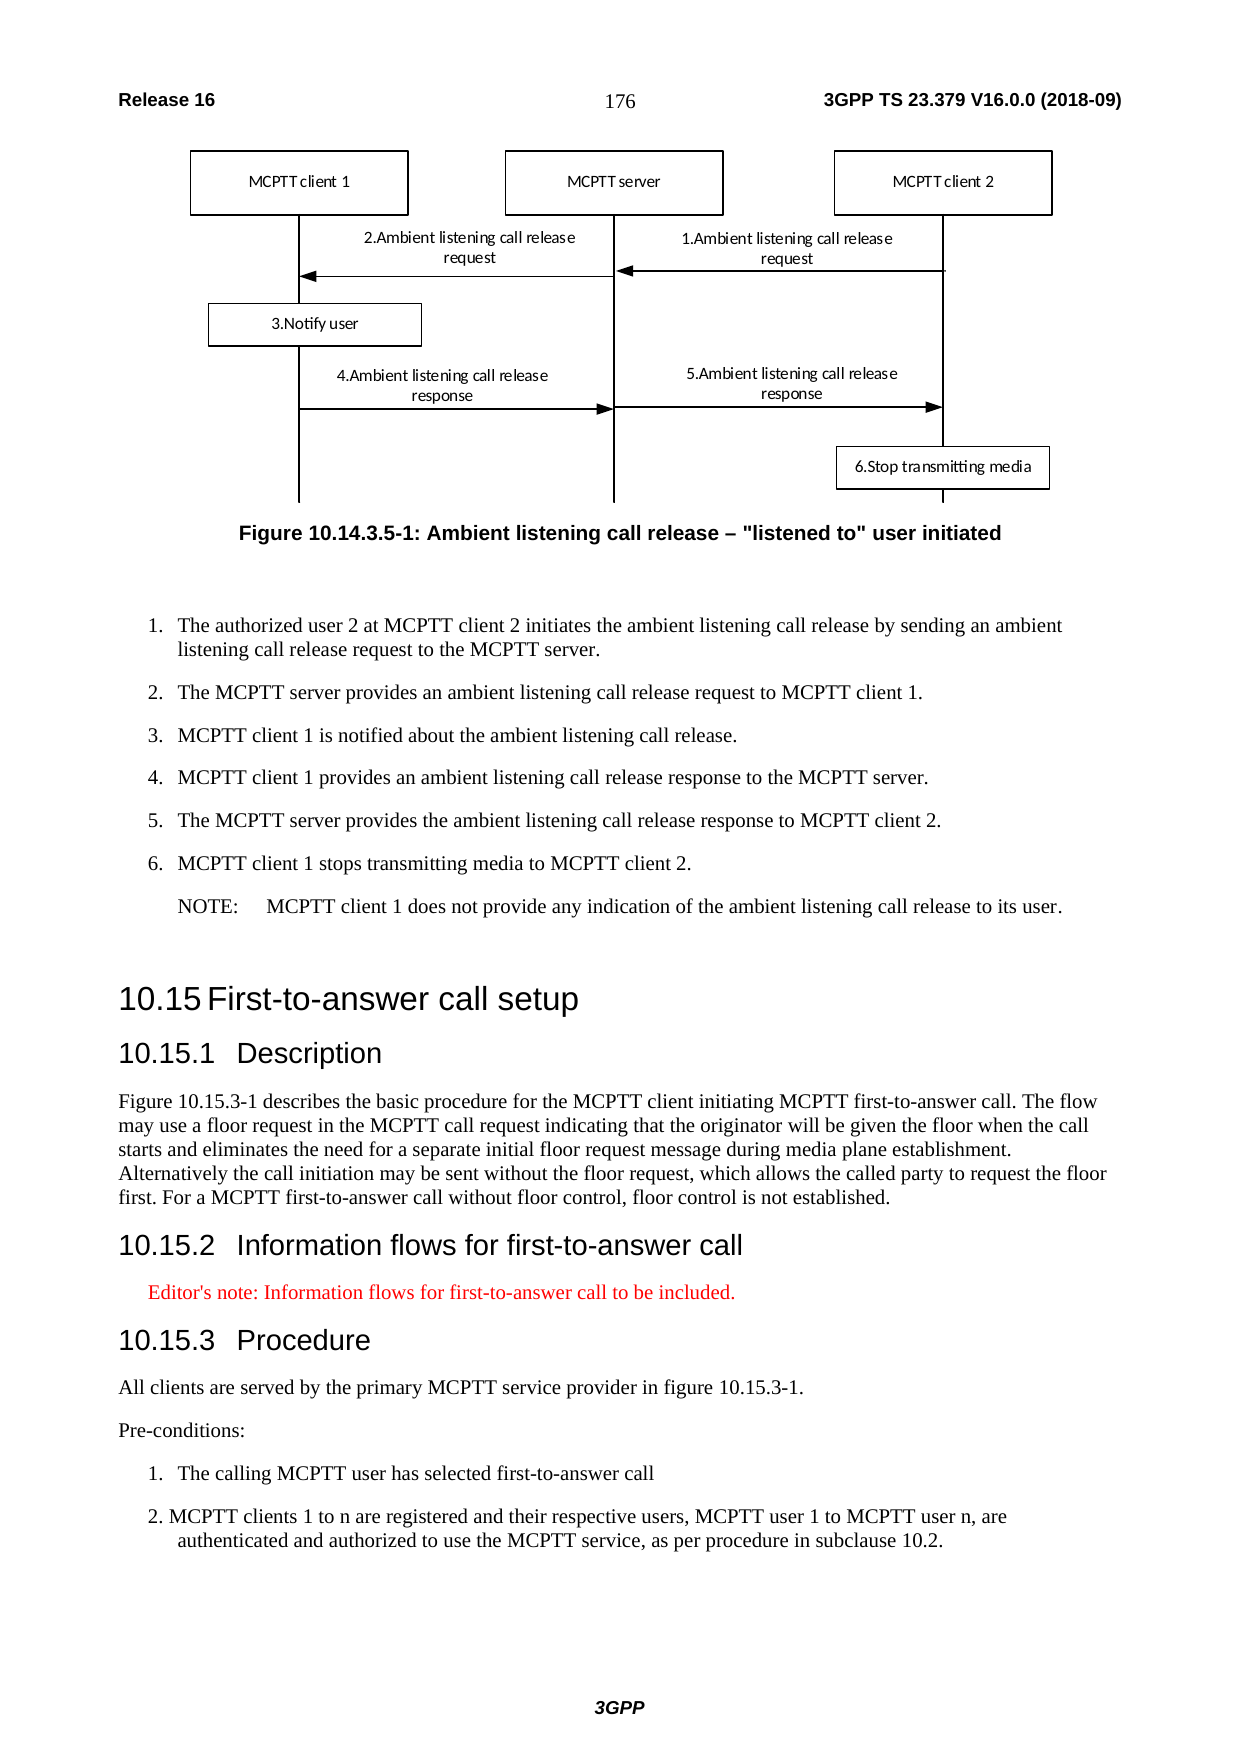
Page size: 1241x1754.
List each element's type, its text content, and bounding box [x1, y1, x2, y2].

text 2. MCPTT clients 1 to n are registered and their respective users, MCPTT user 1 to MCPTT user n, are authenticated and authorized to use the MCPTT service, as per procedure in subclause 10.2. [148, 1504, 1122, 1552]
text 2. The MCPTT server provides an ambient listening call release request to MCPTT client 1. [148, 680, 1122, 704]
subtitle 10.15 First-to-answer call setup [118, 979, 1122, 1018]
text Figure 10.15.3-1 describes the basic procedure for the MCPTT client initiating MCPTT first-to-answer call. The flow may use a floor request in the MCPTT call request indicating that the originator will be given the floor when the call starts and eliminates the need for a separate initial floor request message during media plane establishment. Alternatively the call initiation may be sent without the floor request, which allows the called party to request the floor first. For a MCPTT first-to-answer call without floor control, floor control is not established. [118, 1089, 1122, 1209]
text Editor's note: Information flows for first-to-answer call to be included. [148, 1280, 1122, 1304]
subtitle 10.15.2 Information flows for first-to-answer call [118, 1228, 1122, 1261]
text NOTE: MCPTT client 1 does not provide any indication of the ambient listening call release to its user. [177, 894, 1122, 918]
text All clients are served by the primary MCPTT service provider in figure 10.15.3-1. [118, 1375, 1122, 1399]
text Pre-conditions: [118, 1418, 1122, 1442]
subtitle 10.15.3 Procedure [118, 1323, 1122, 1357]
text 4. MCPTT client 1 provides an ambient listening call release response to the MCPTT server. [148, 765, 1122, 789]
text 5. The MCPTT server provides the ambient listening call release response to MCPTT client 2. [148, 808, 1122, 832]
text 1. The authorized user 2 at MCPTT client 2 initiates the ambient listening call release by sending an ambient listening call release request to the MCPTT server. [148, 613, 1122, 661]
subtitle 10.15.1 Description [118, 1037, 1122, 1070]
text 1. The calling MCPTT user has selected first-to-answer call [148, 1461, 1122, 1485]
text Figure 10.14.3.5-1: Ambient listening call release – "listened to" user initiated [118, 521, 1122, 545]
text 6. MCPTT client 1 stops transmitting media to MCPTT client 2. [148, 851, 1122, 875]
text 3. MCPTT client 1 is notified about the ambient listening call release. [148, 722, 1122, 747]
